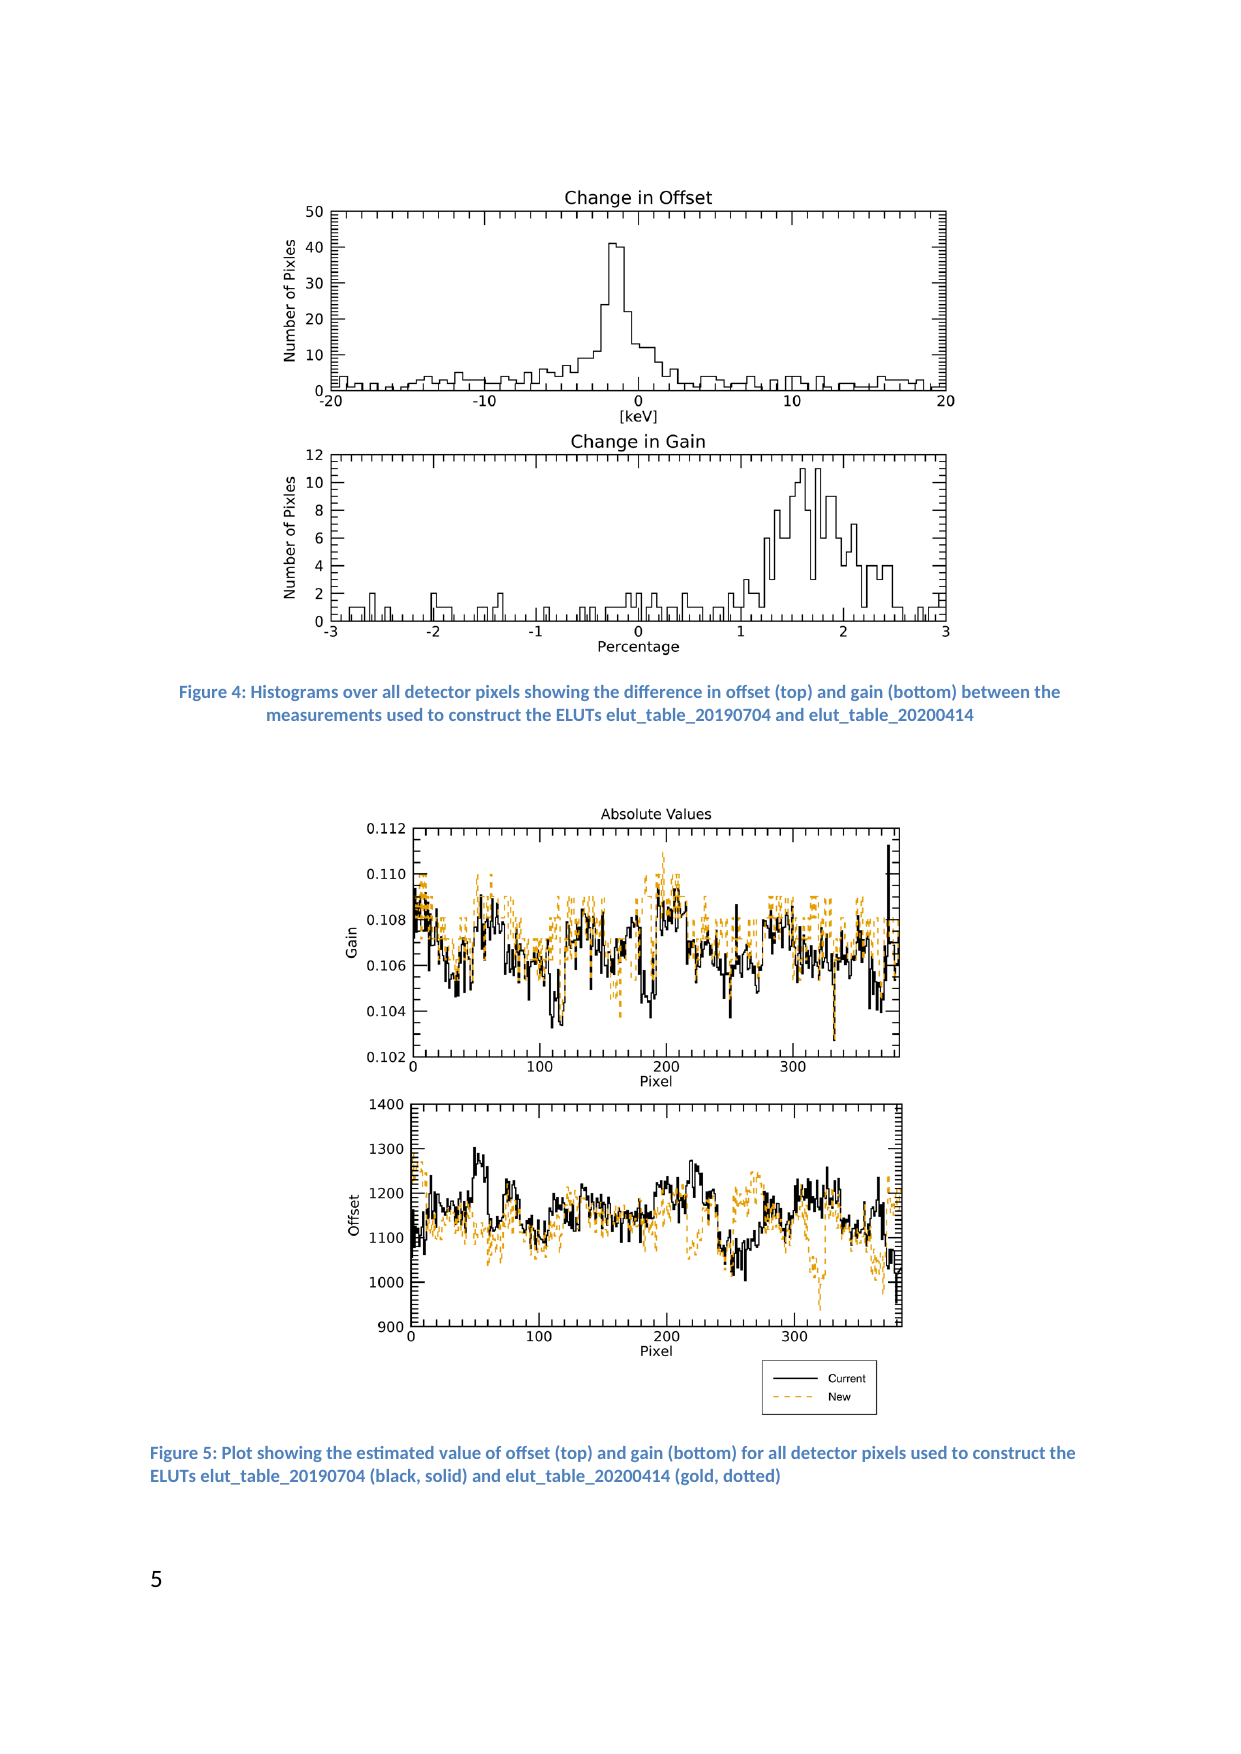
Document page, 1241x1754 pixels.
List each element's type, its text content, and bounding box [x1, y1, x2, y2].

picture [258, 185, 982, 656]
picture [333, 802, 908, 1417]
